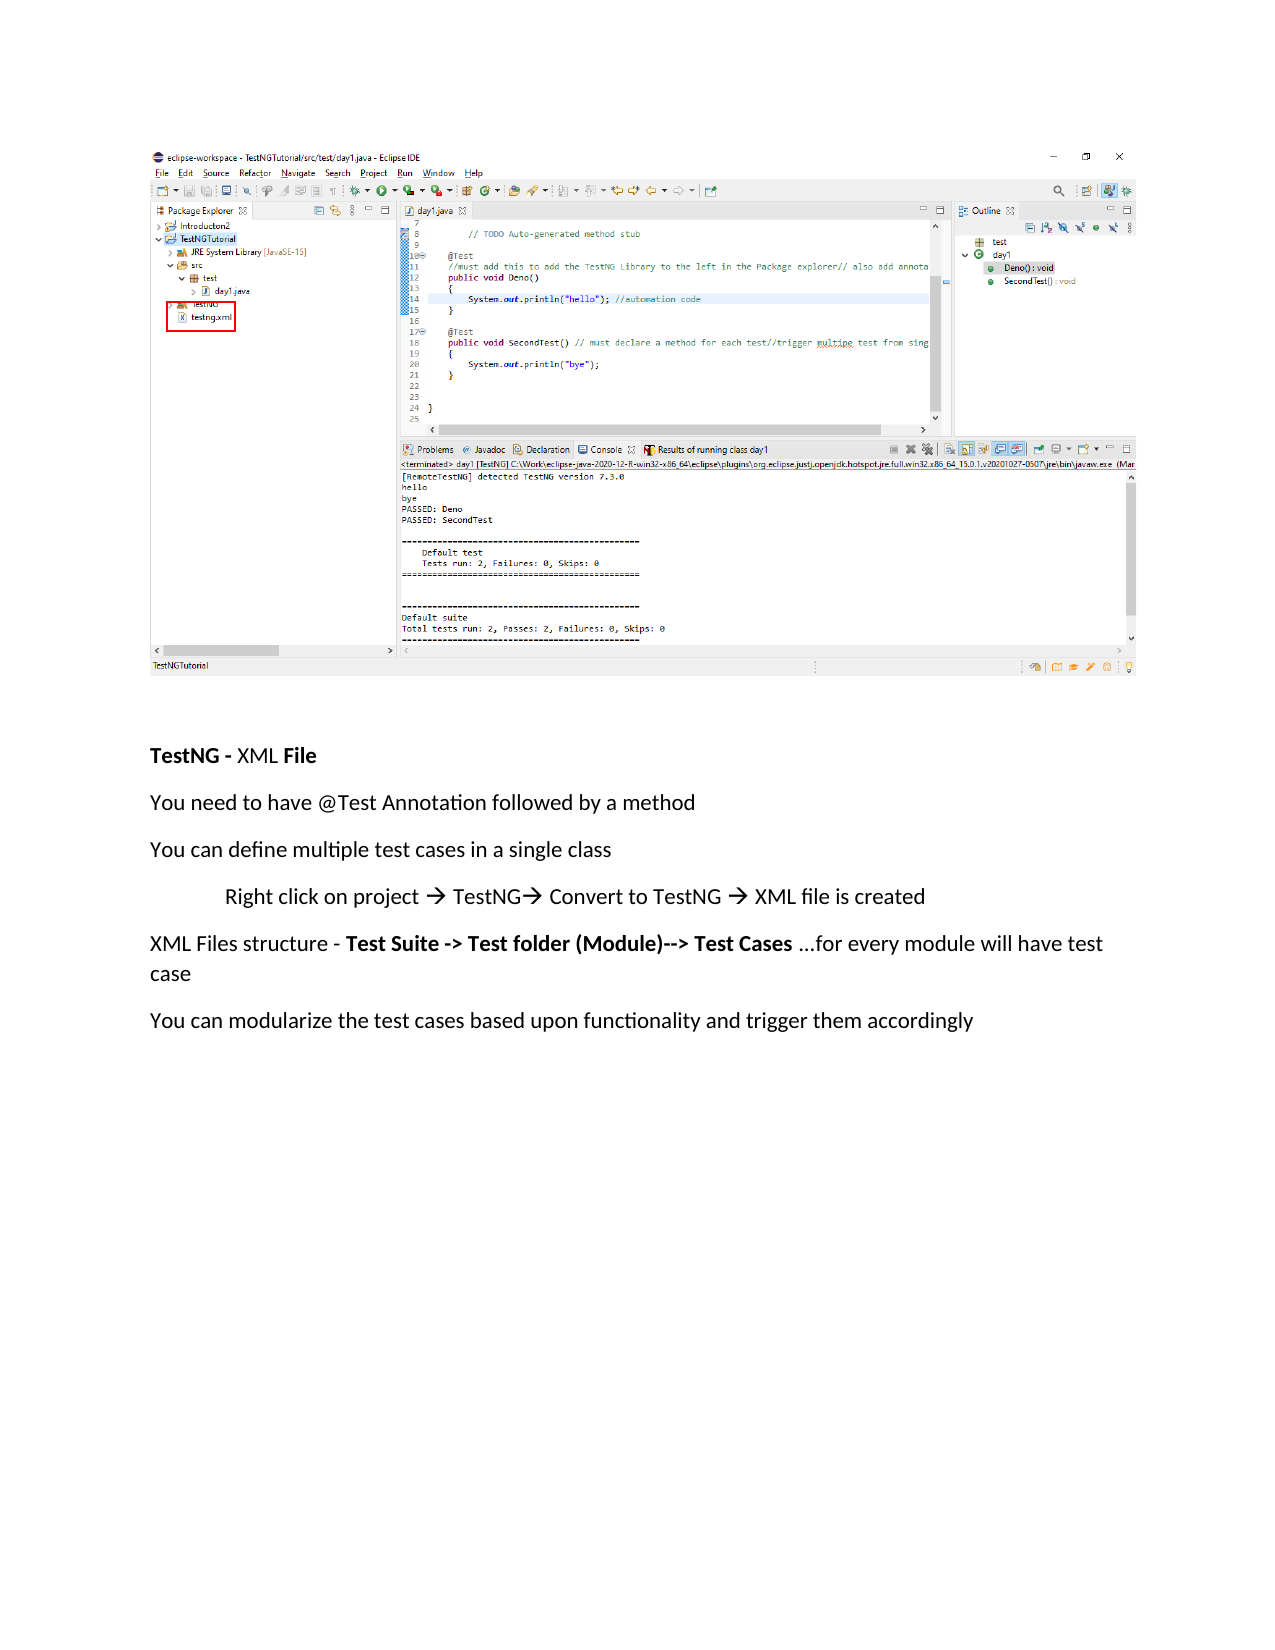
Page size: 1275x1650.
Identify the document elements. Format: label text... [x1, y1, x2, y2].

text You can modularize the test cases based upon functionality and trigger them accordingly [150, 1006, 1125, 1034]
text XML Files structure - Test Suite -> Test folder (Module)--> Test Cases ...for every module will have test case [150, 929, 1125, 987]
text TestNG - XML File [150, 741, 1125, 769]
text Right click on project TestNG Convert to TestNG XML file is created [150, 882, 1125, 910]
text You can define multiple test cases in a single class [150, 835, 1125, 863]
picture [150, 150, 1137, 676]
text You need to have @Test Annotation followed by a method [150, 788, 1125, 816]
